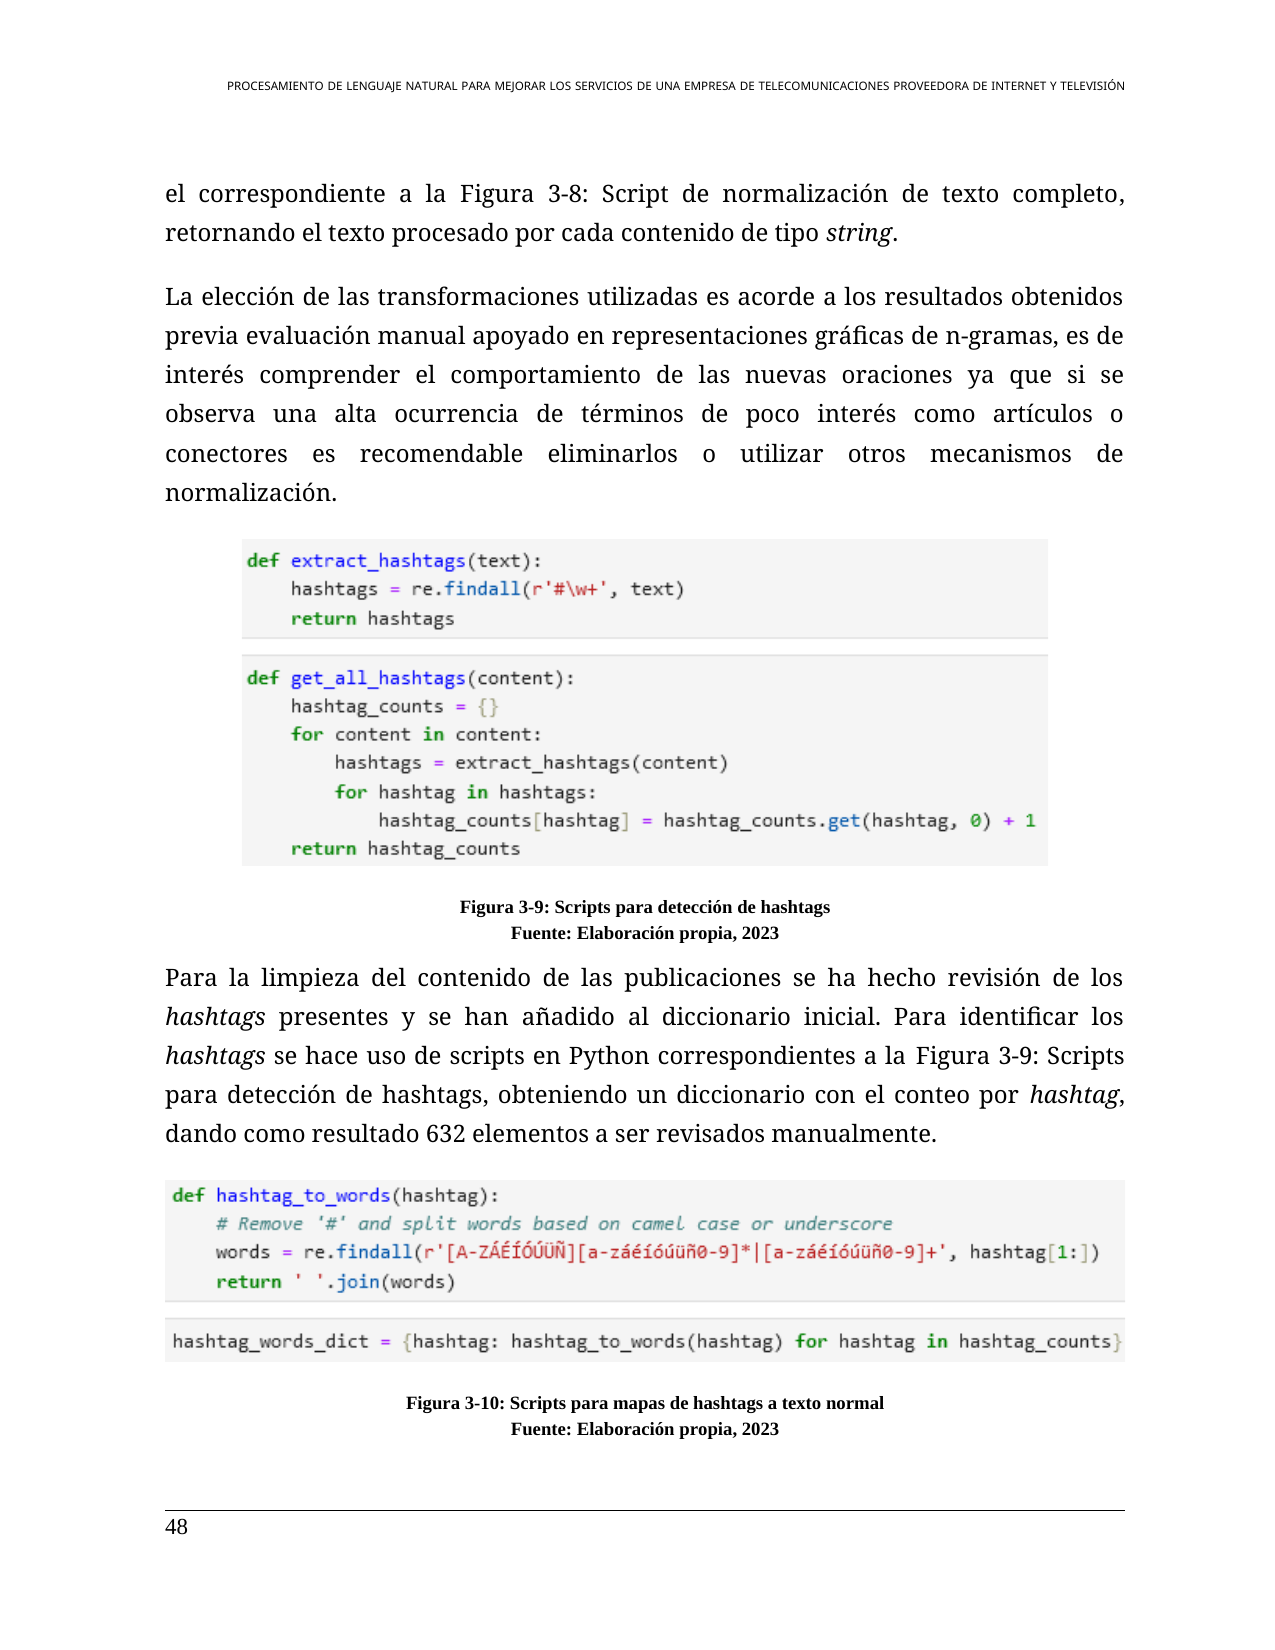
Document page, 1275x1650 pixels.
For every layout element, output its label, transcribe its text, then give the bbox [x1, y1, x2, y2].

text Fuente: Elaboración propia, 2023 [165, 1418, 1125, 1439]
picture [241, 539, 1049, 866]
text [165, 177, 1125, 249]
text Fuente: Elaboración propia, 2023 [165, 922, 1125, 944]
text La elección de las transformaciones utilizadas es acorde a los resultados obtenidos previa evaluación manual apoyado en representaciones gráficas de n-gramas, es de interés comprender el comportamiento de las nuevas oraciones ya que si se observa una alta ocurrencia de términos de poco interés como artículos o conectores es recomendable eliminarlos o utilizar otros mecanismos de normalización. [165, 280, 1125, 508]
picture [165, 1180, 1126, 1362]
